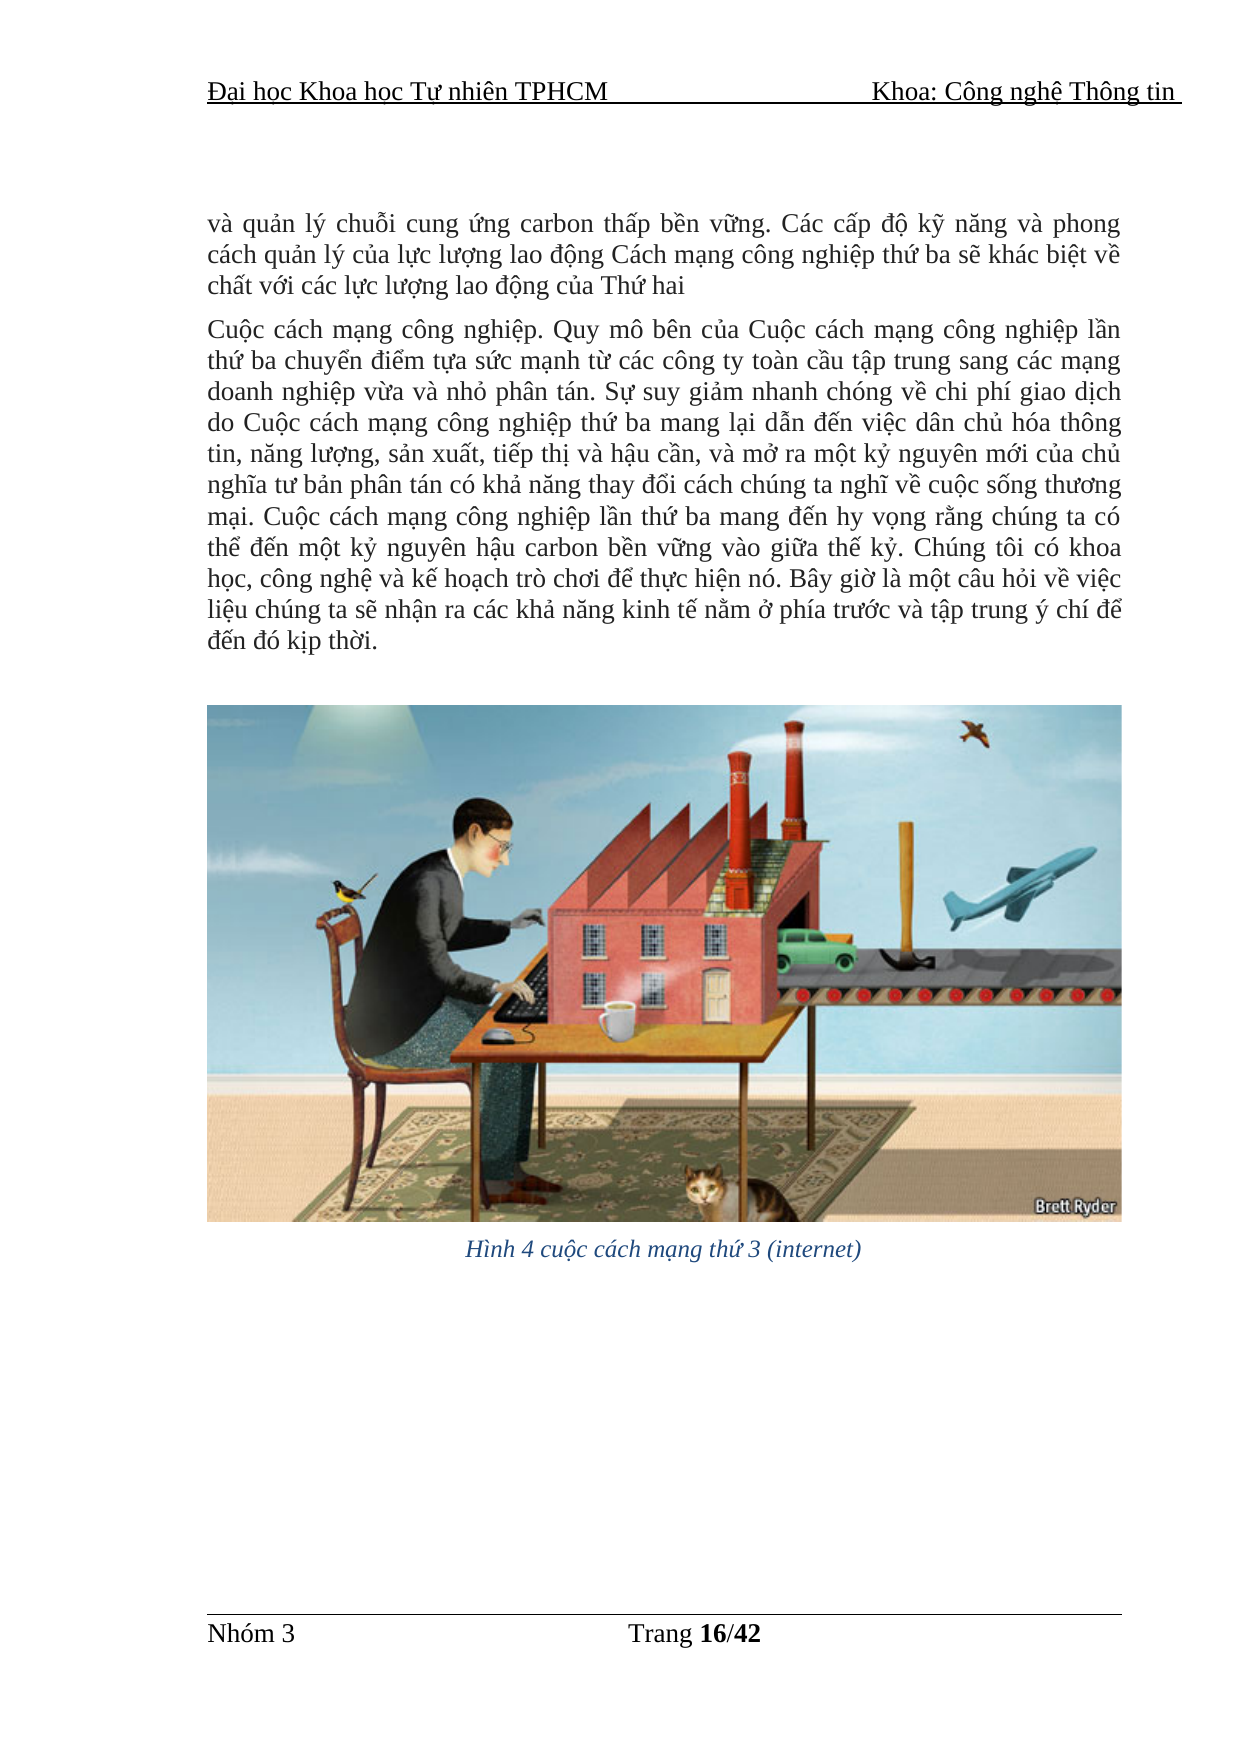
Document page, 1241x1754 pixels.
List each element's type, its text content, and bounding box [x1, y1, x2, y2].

picture [207, 705, 1122, 1222]
text Hình 4 cuộc cách mạng thứ 3 (internet) [207, 1234, 1122, 1262]
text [207, 207, 1122, 300]
text Cuộc cách mạng công nghiệp. Quy mô bên của Cuộc cách mạng công nghiệp lần thứ ba chuyển điểm tựa sức mạnh từ các công ty toàn cầu tập trung sang các mạng doanh nghiệp vừa và nhỏ phân tán. Sự suy giảm nhanh chóng về chi phí giao dịch do Cuộc cách mạng công nghiệp thứ ba mang lại dẫn đến việc dân chủ hóa thông tin, năng lượng, sản xuất, tiếp thị và hậu cần, và mở ra một kỷ nguyên mới của chủ nghĩa tư bản phân tán có khả năng thay đổi cách chúng ta nghĩ về cuộc sống thương mại. Cuộc cách mạng công nghiệp lần thứ ba mang đến hy vọng rằng chúng ta có thể đến một kỷ nguyên hậu carbon bền vững vào giữa thế kỷ. Chúng tôi có khoa học, công nghệ và kế hoạch trò chơi để thực hiện nó. Bây giờ là một câu hỏi về việc liệu chúng ta sẽ nhận ra các khả năng kinh tế nằm ở phía trước và tập trung ý chí để đến đó kịp thời. [207, 313, 1122, 656]
